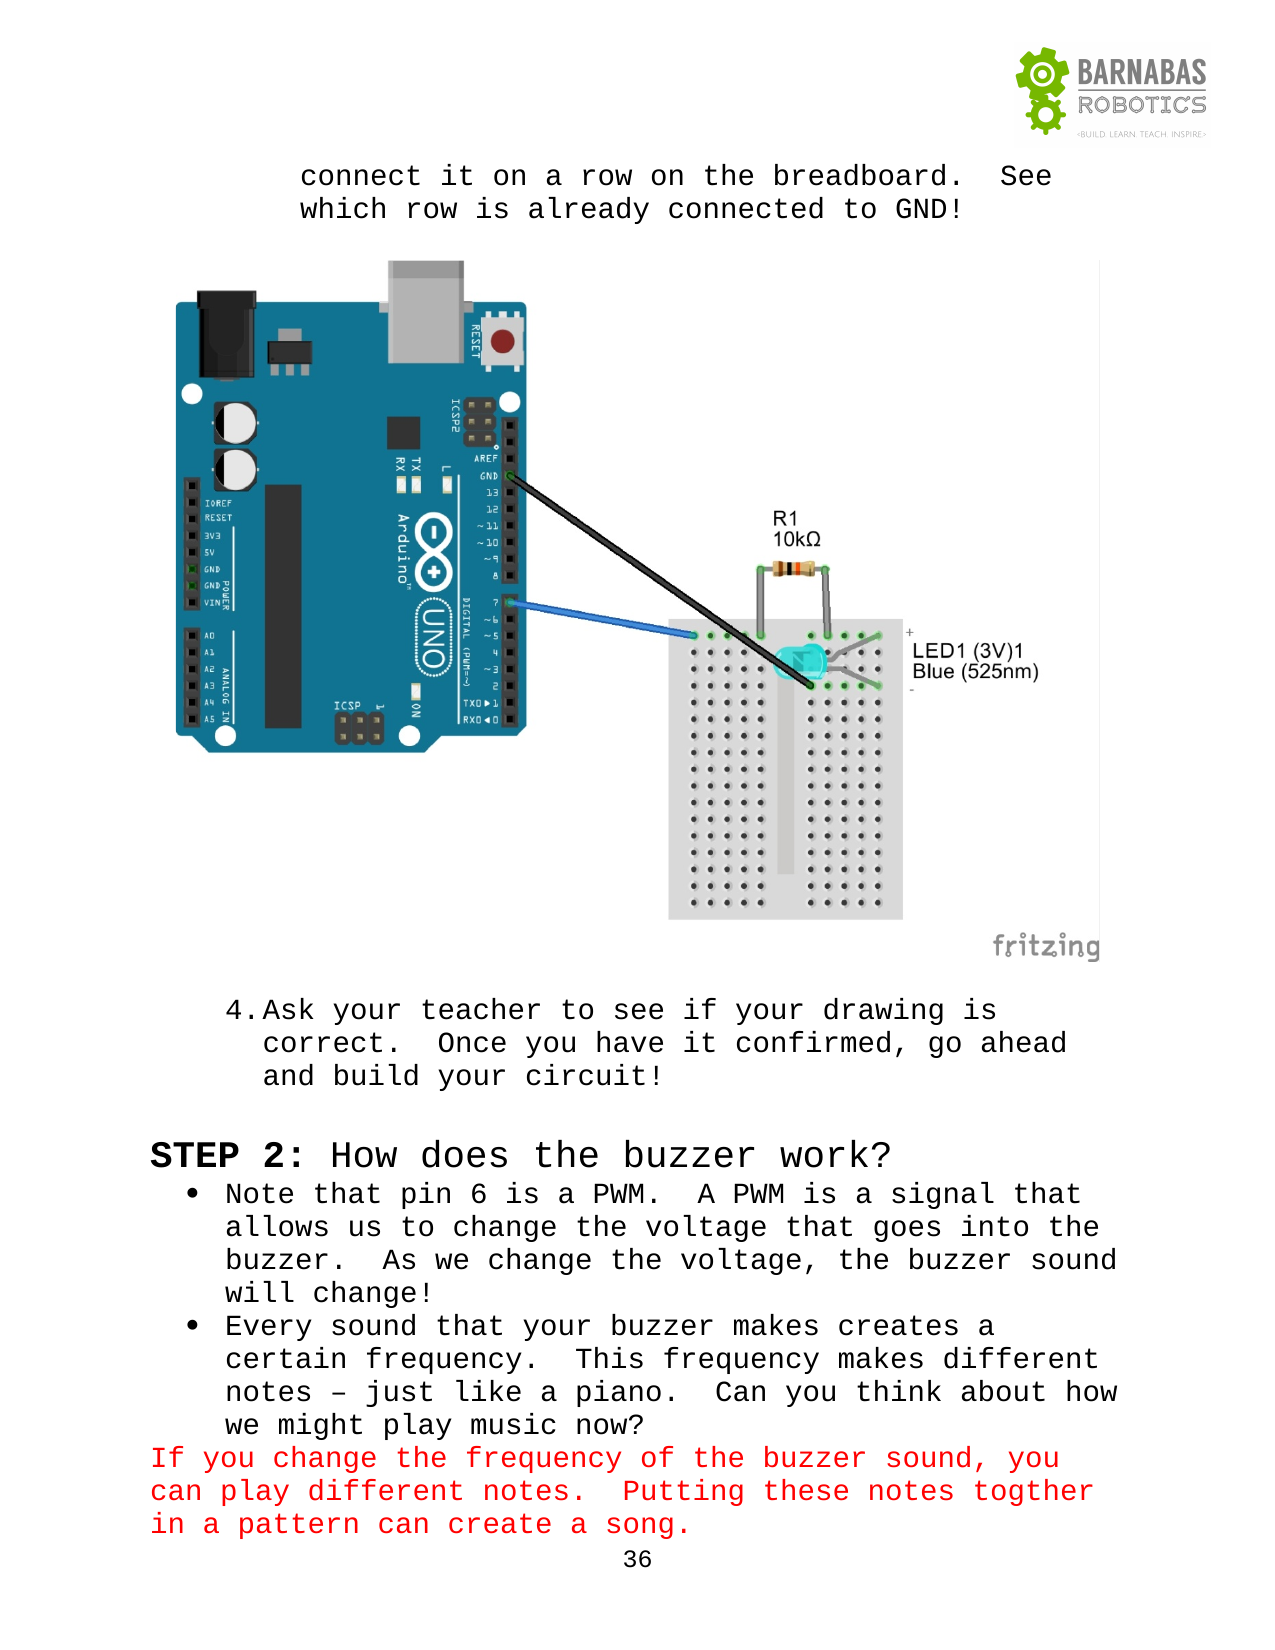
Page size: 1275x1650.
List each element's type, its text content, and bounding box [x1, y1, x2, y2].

list Ask your teacher to see if your drawing is correct. Once you have it confirmed, go ahead and build your circuit! [225, 995, 1125, 1094]
text If you change the frequency of the buzzer sound, you can play different notes. Putting these notes togther in a pattern can create a song. [150, 1443, 1125, 1542]
list Every sound that your buzzer makes creates a certain frequency. This frequency makes different notes – just like a piano. Can you think about how we might play music now? [187, 1311, 1125, 1443]
picture [1013, 42, 1212, 148]
text STEP 2: How does the buzzer work? [150, 1137, 1125, 1179]
list Note that pin 6 is a PWM. A PWM is a signal that allows us to change the voltage that goes into the buzzer. As we change the voltage, the buzzer sound will change! [187, 1179, 1125, 1311]
picture [175, 260, 1100, 962]
